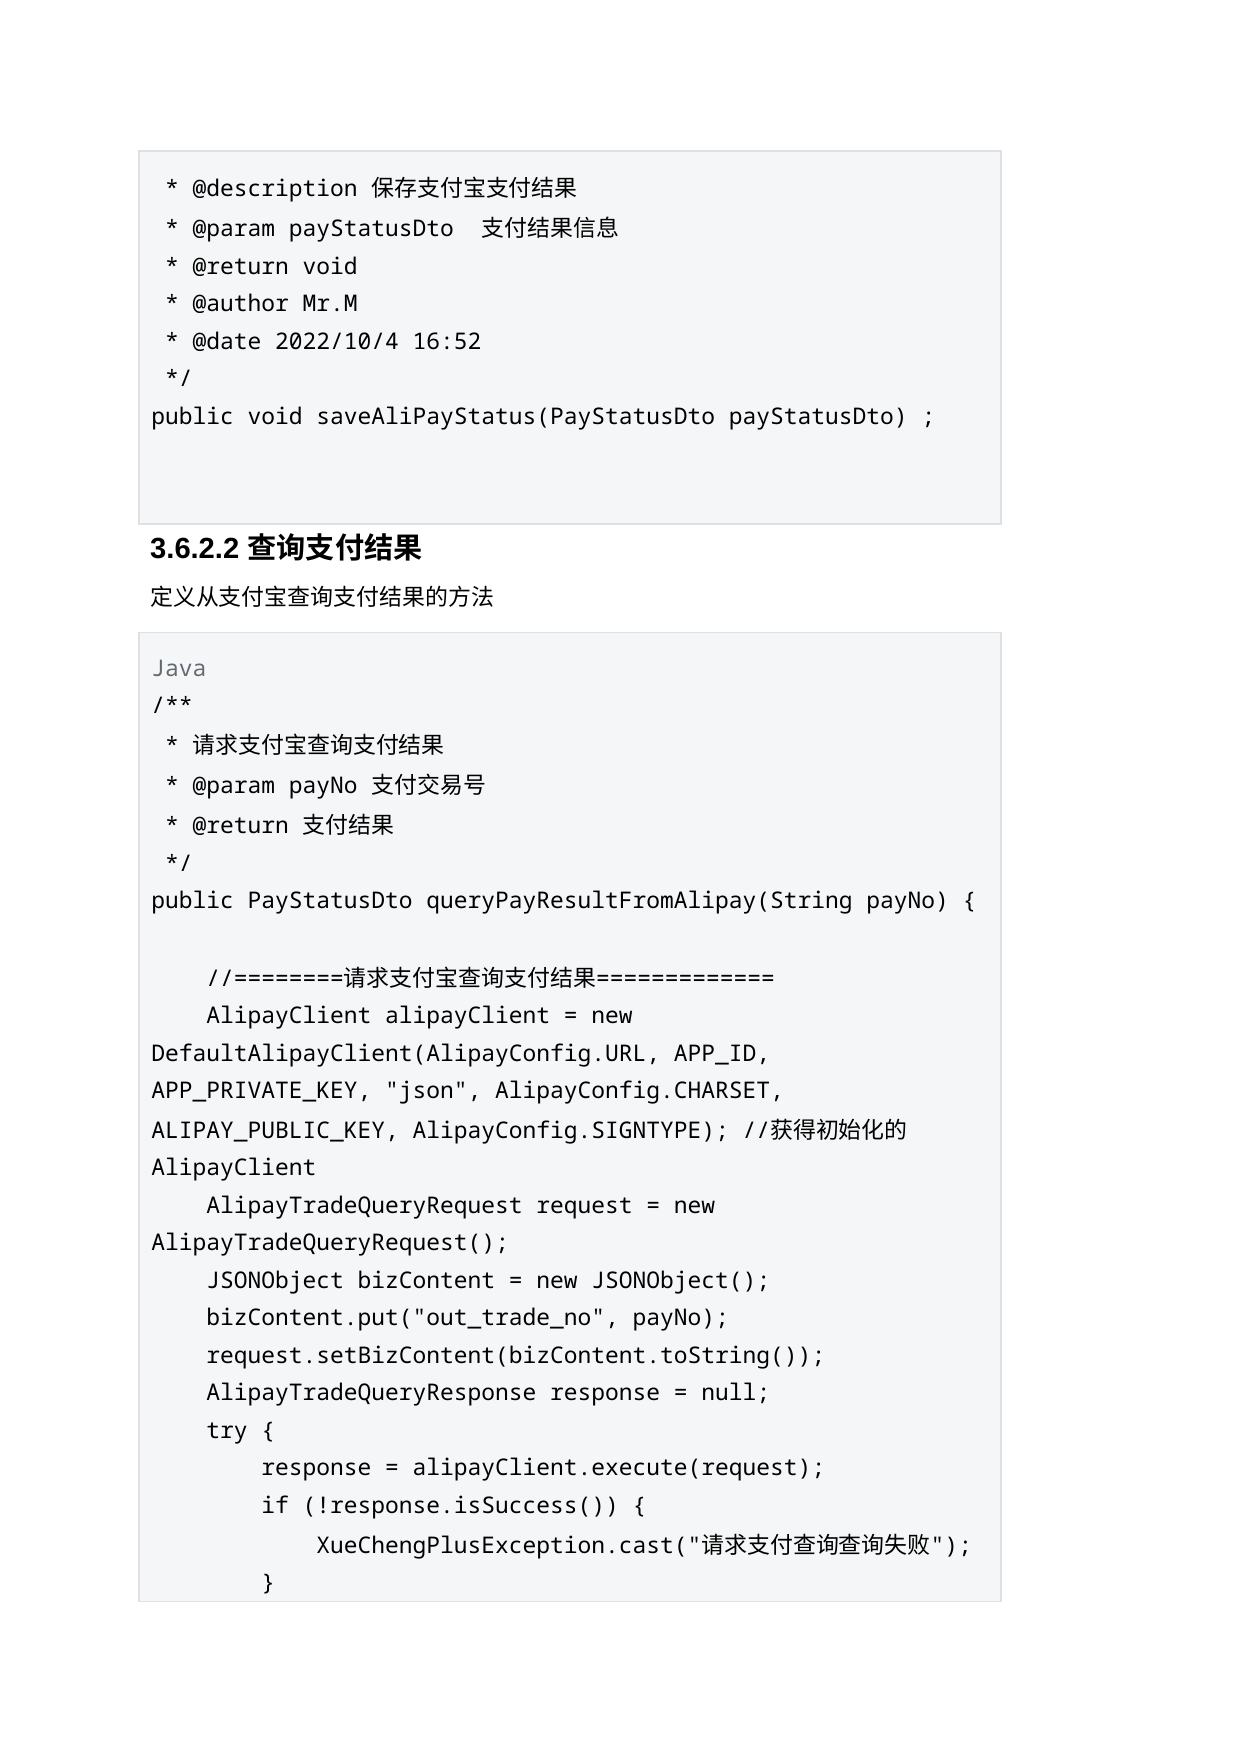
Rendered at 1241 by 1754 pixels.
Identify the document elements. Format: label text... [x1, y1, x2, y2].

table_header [140, 152, 1000, 523]
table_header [140, 633, 1000, 1601]
text 定义从支付宝查询支付结果的方法 [150, 579, 1090, 612]
